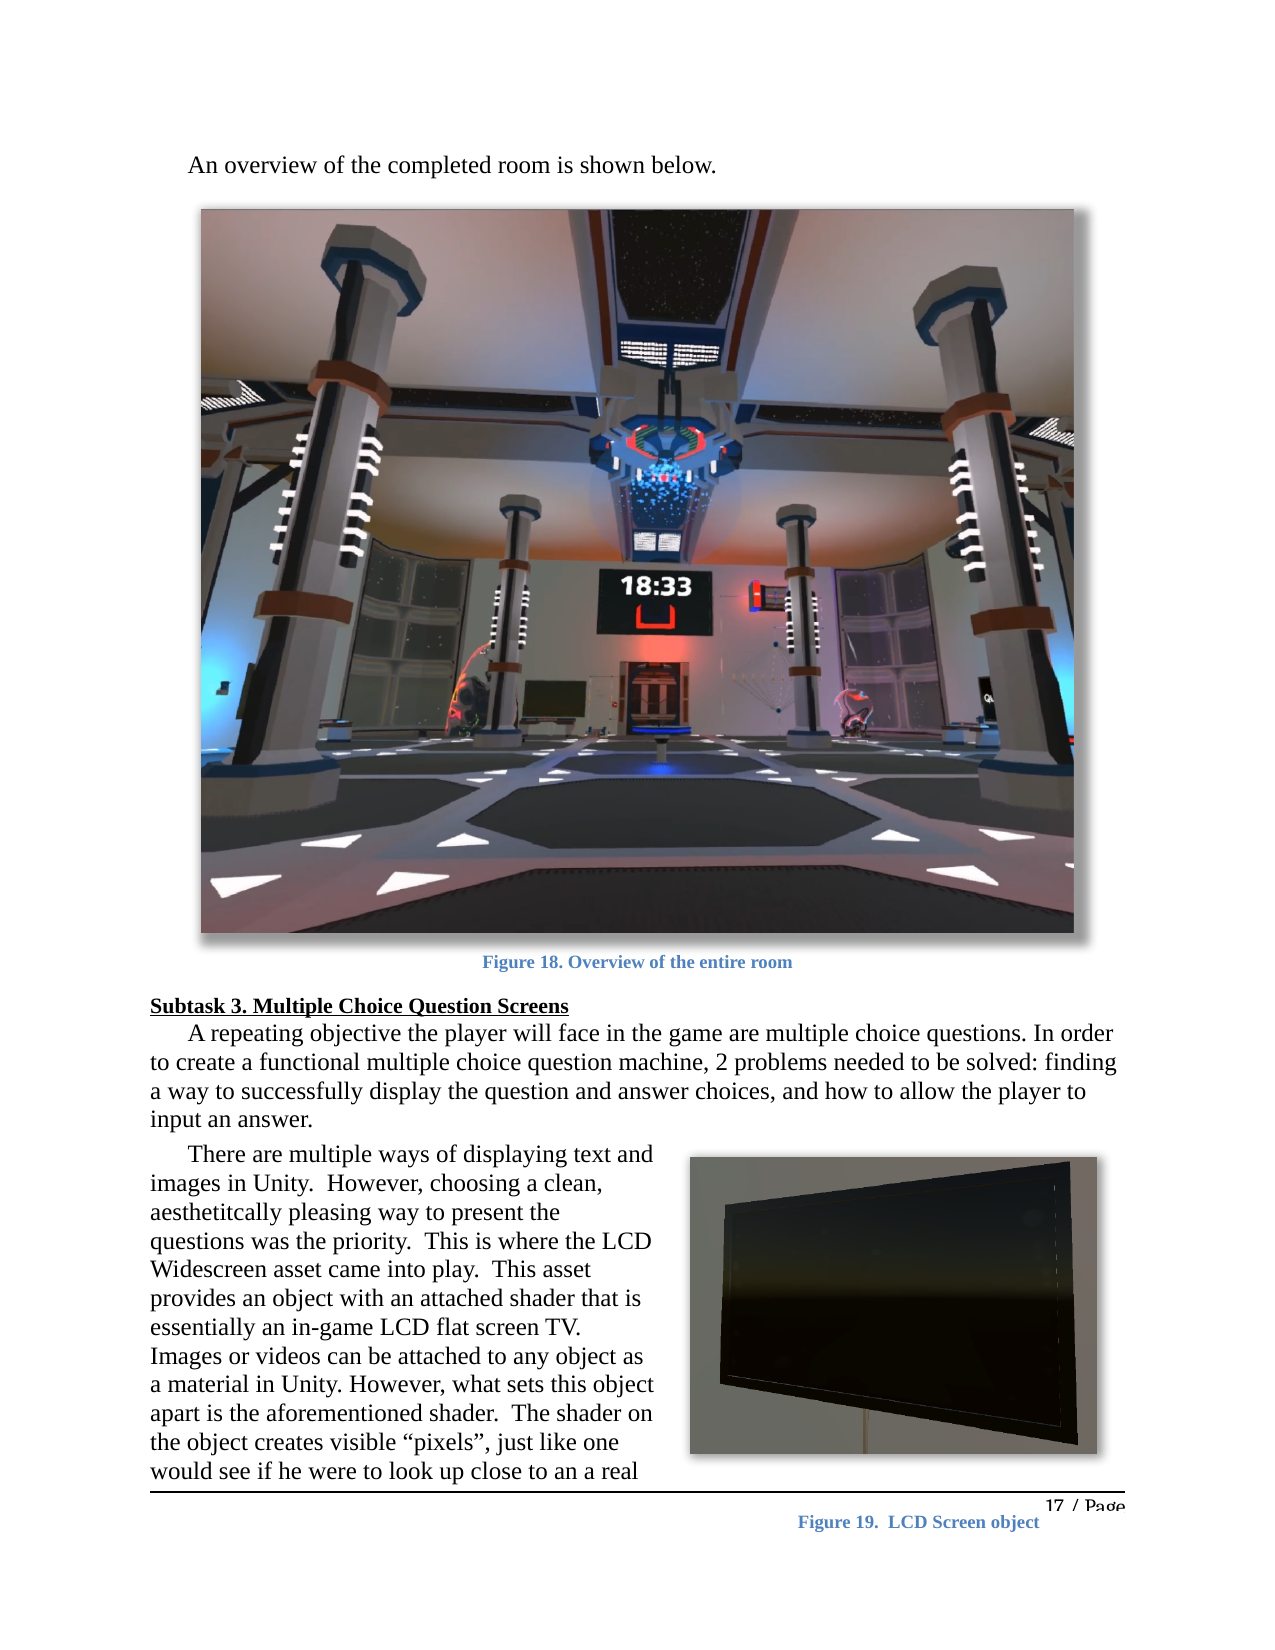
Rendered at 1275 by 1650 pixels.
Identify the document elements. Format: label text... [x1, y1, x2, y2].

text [150, 1139, 1125, 1484]
text A repeating objective the player will face in the game are multiple choice questions. In order to create a functional multiple choice question machine, 2 problems needed to be solved: finding a way to successfully display the question and answer choices, and how to allow the player to input an answer. [150, 1018, 1125, 1133]
picture [201, 209, 1074, 933]
text Figure 18. Overview of the entire room [150, 951, 1125, 972]
text Subtask 3. Multiple Choice Question Screens [150, 993, 1125, 1018]
text An overview of the completed room is shown below. [150, 150, 1125, 179]
picture [690, 1157, 1097, 1454]
